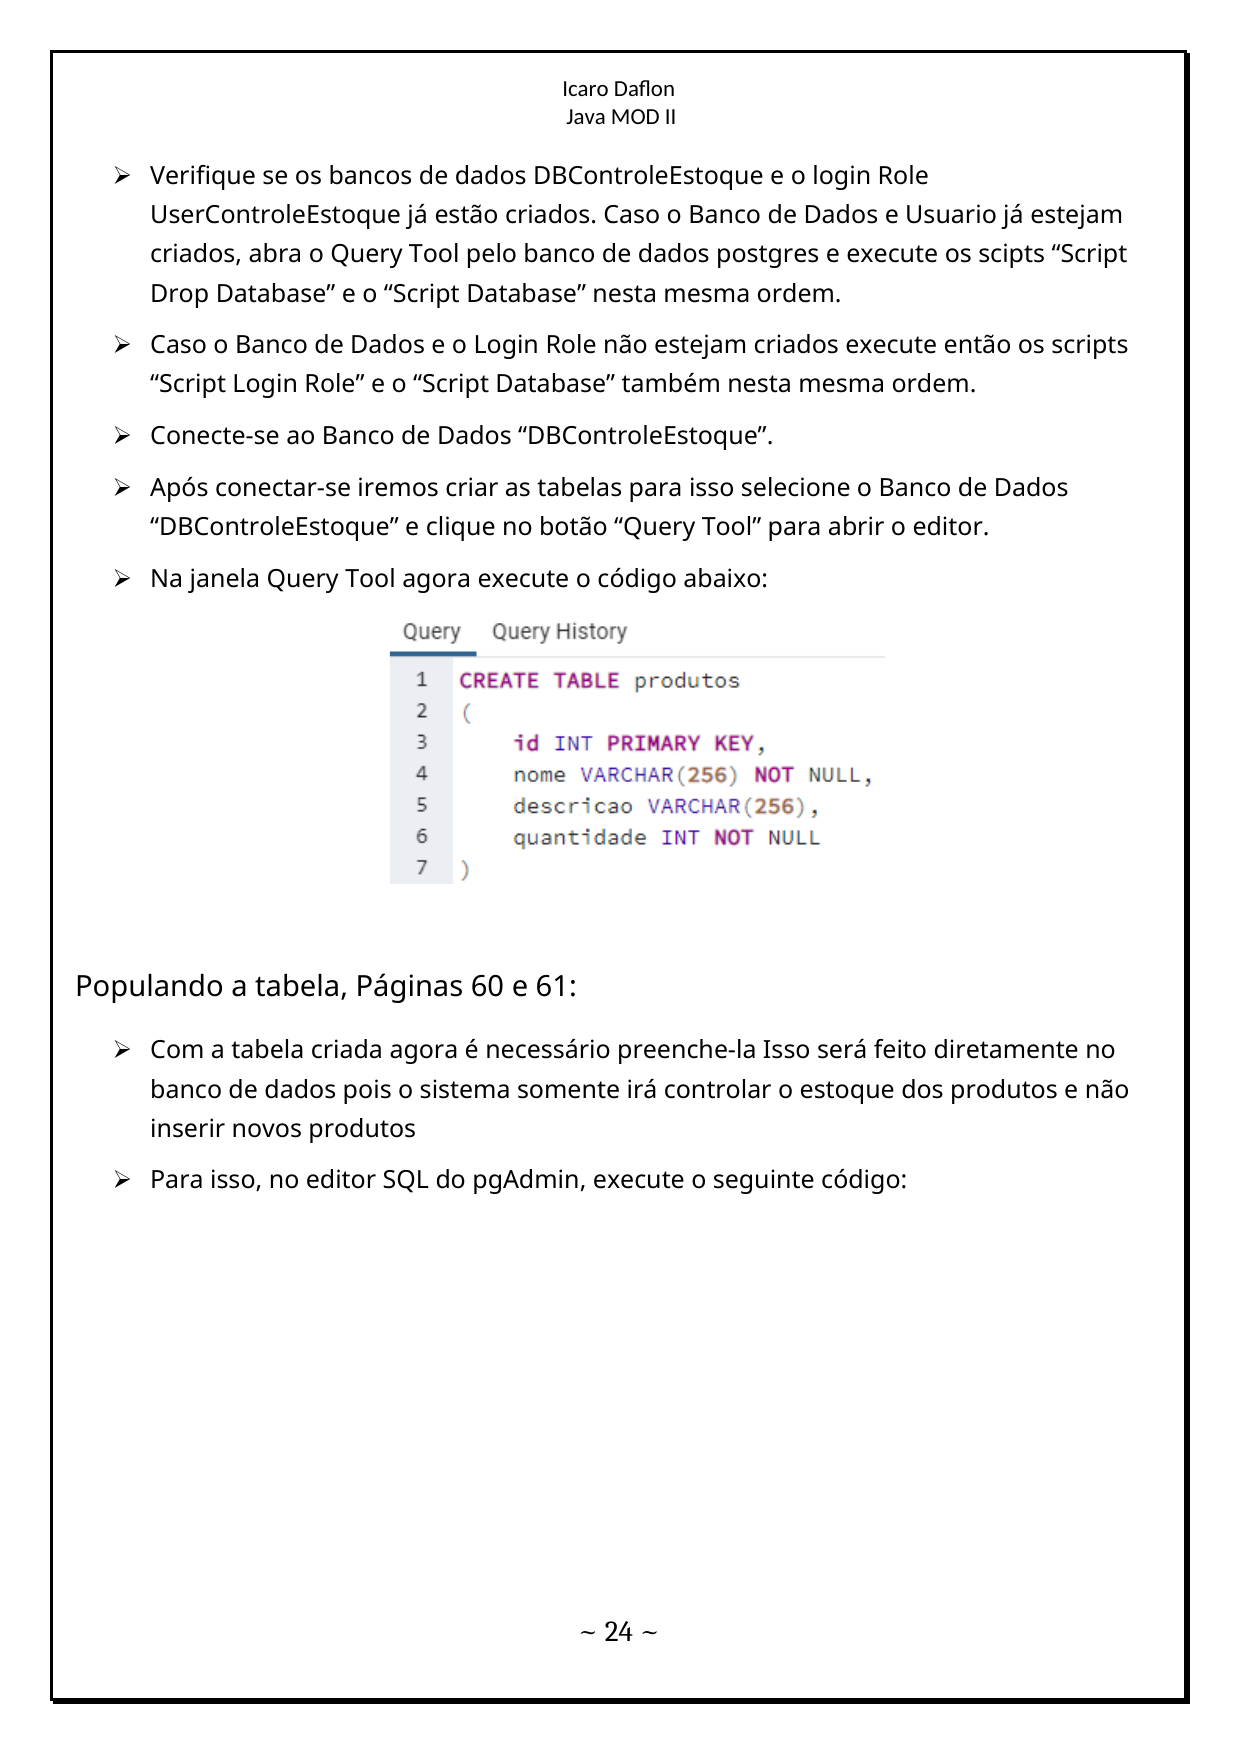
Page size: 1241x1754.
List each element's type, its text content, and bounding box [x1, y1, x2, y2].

text Populando a tabela, Páginas 60 e 61: [75, 966, 1162, 1005]
text Verifique se os bancos de dados DBControleEstoque e o login Role UserControleEstoque já estão criados. Caso o Banco de Dados e Usuario já estejam criados, abra o Query Tool pelo banco de dados postgres e execute os scipts “Script Drop Database” e o “Script Database” nesta mesma ordem. [112, 158, 1162, 309]
text Após conectar-se iremos criar as tabelas para isso selecione o Banco de Dados “DBControleEstoque” e clique no botão “Query Tool” para abrir o editor. [112, 469, 1162, 543]
text Para isso, no editor SQL do pgAdmin, execute o seguinte código: [112, 1162, 1162, 1196]
text Conecte-se ao Banco de Dados “DBControleEstoque”. [112, 418, 1162, 452]
text Caso o Banco de Dados e o Login Role não estejam criados execute então os scripts “Script Login Role” e o “Script Database” também nesta mesma ordem. [112, 327, 1162, 400]
text Na janela Query Tool agora execute o código abaixo: [112, 560, 1162, 594]
picture [389, 612, 885, 884]
text Com a tabela criada agora é necessário preenche-la Isso será feito diretamente no banco de dados pois o sistema somente irá controlar o estoque dos produtos e não inserir novos produtos [112, 1032, 1162, 1144]
